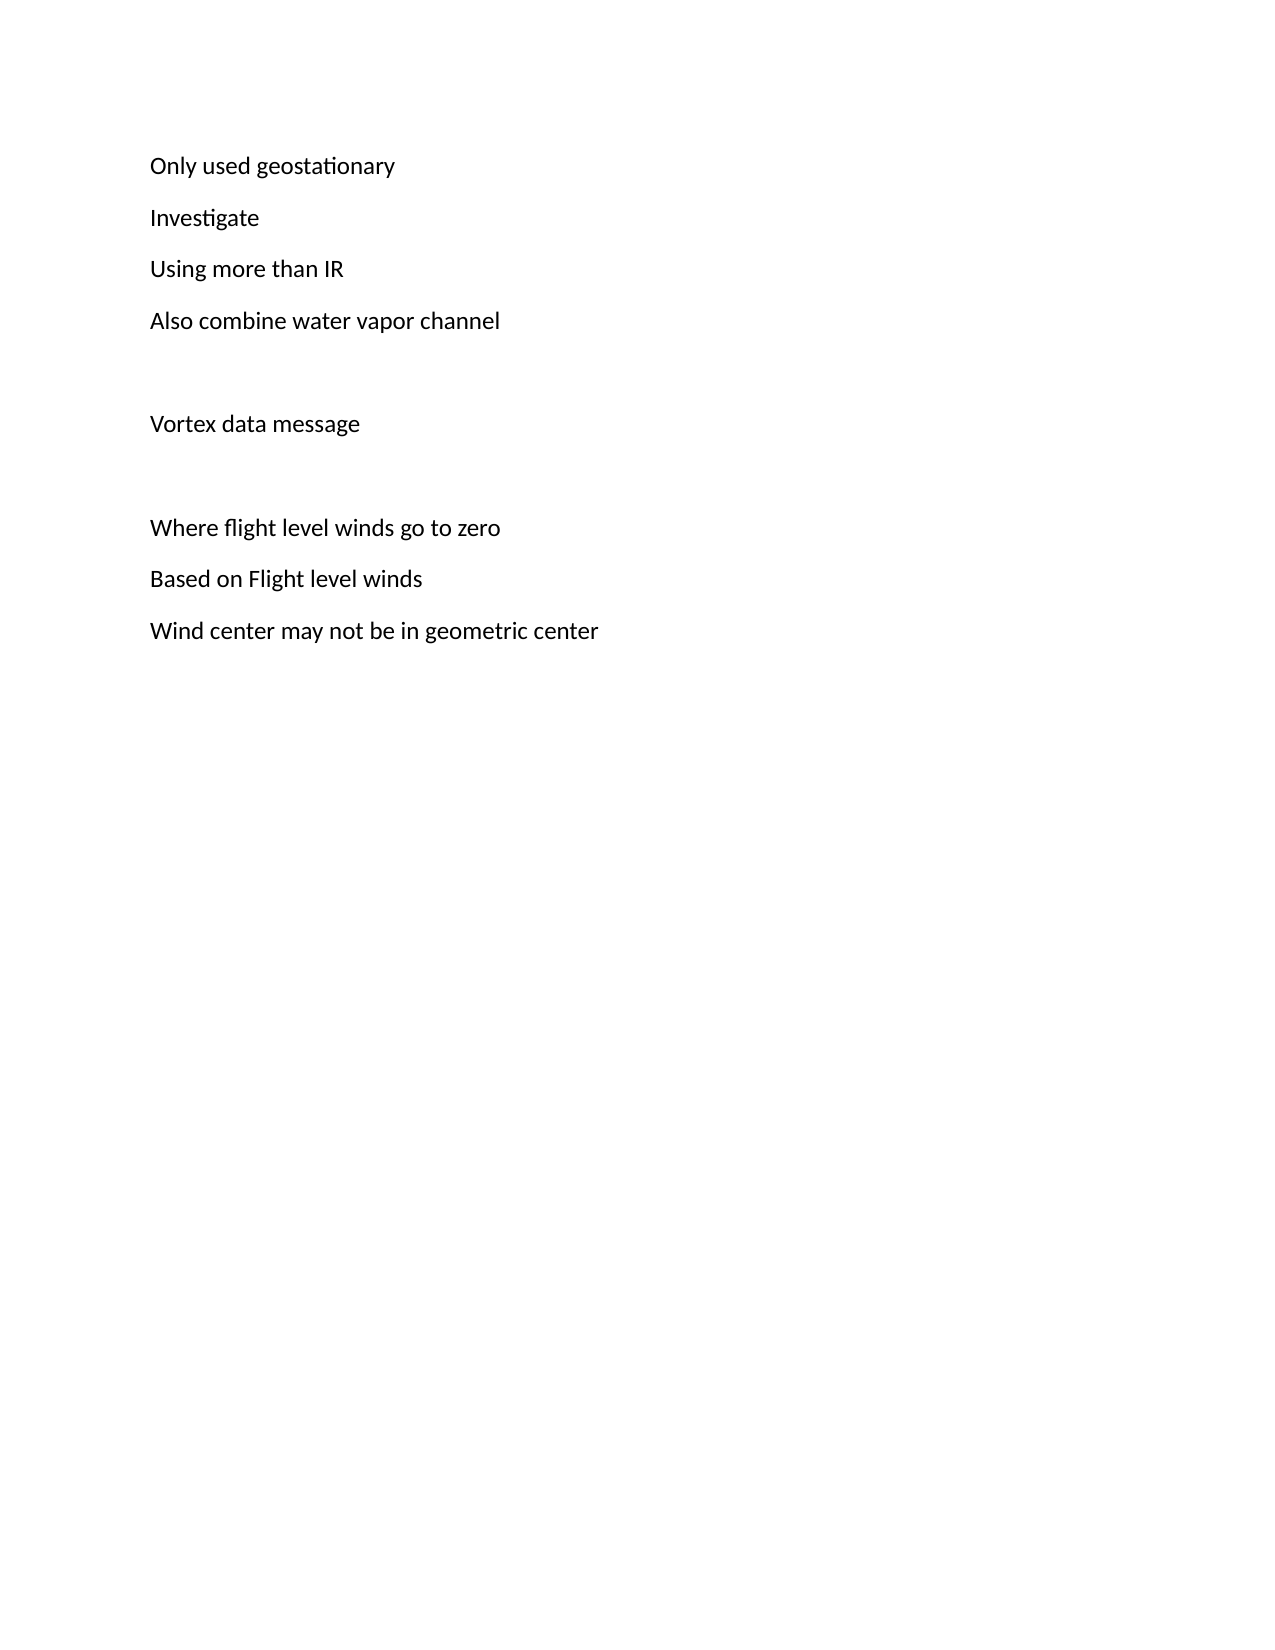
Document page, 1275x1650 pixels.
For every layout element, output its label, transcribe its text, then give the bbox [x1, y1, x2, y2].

text Vortex data message [150, 408, 1125, 439]
text Based on Flight level winds [150, 563, 1125, 594]
text Investigate [150, 202, 1125, 232]
text Using more than IR [150, 253, 1125, 284]
text Only used geostationary [150, 150, 1125, 181]
text Where flight level winds go to zero [150, 512, 1125, 542]
text Wind center may not be in geometric center [150, 615, 1125, 646]
text Also combine water vapor channel [150, 305, 1125, 336]
